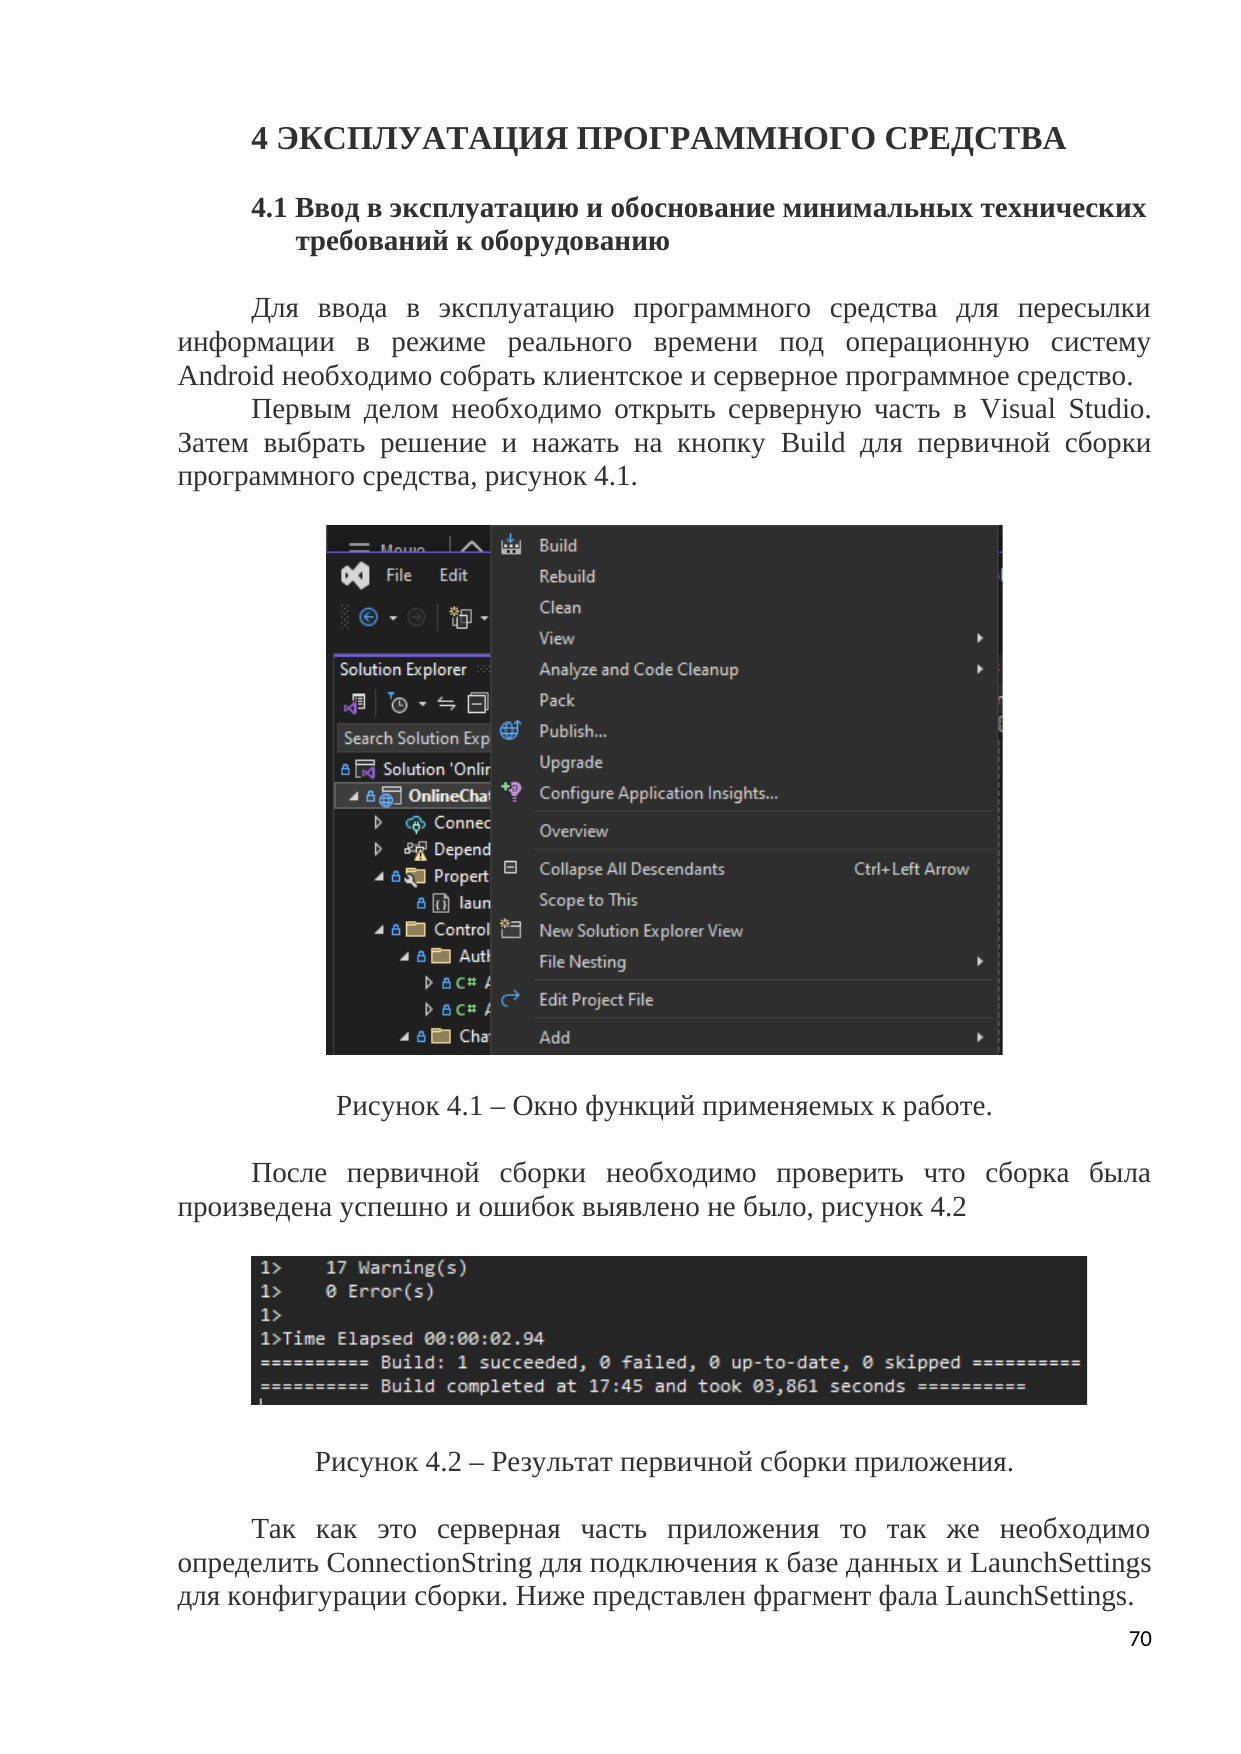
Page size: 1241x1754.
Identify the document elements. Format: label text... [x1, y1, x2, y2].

text 4 ЭКСПЛУАТАЦИЯ ПРОГРАММНОГО СРЕДСТВА [177, 118, 1152, 156]
text Рисунок 4.2 – Результат первичной сборки приложения. [177, 1444, 1152, 1478]
picture [251, 1256, 1088, 1405]
text 4.1 Ввод в эксплуатацию и обоснование минимальных технических требований к оборудованию [251, 190, 1152, 257]
picture [326, 525, 1003, 1055]
text Рисунок 4.1 – Окно функций применяемых к работе. [177, 1088, 1152, 1122]
text После первичной сборки необходимо проверить что сборка была произведена успешно и ошибок выявлено не было, рисунок 4.2 [177, 1155, 1152, 1222]
text Для ввода в эксплуатацию программного средства для пересылки информации в режиме реального времени под операционную систему Android необходимо собрать клиентское и серверное программное средство. [177, 291, 1152, 391]
text Так как это серверная часть приложения то так же необходимо определить ConnectionString для подключения к базе данных и LaunchSettings для конфигурации сборки. Ниже представлен фрагмент фала LaunchSettings. [177, 1511, 1152, 1612]
text Первым делом необходимо открыть серверную часть в Visual Studio. Затем выбрать решение и нажать на кнопку Build для первичной сборки программного средства, рисунок 4.1. [177, 391, 1152, 492]
